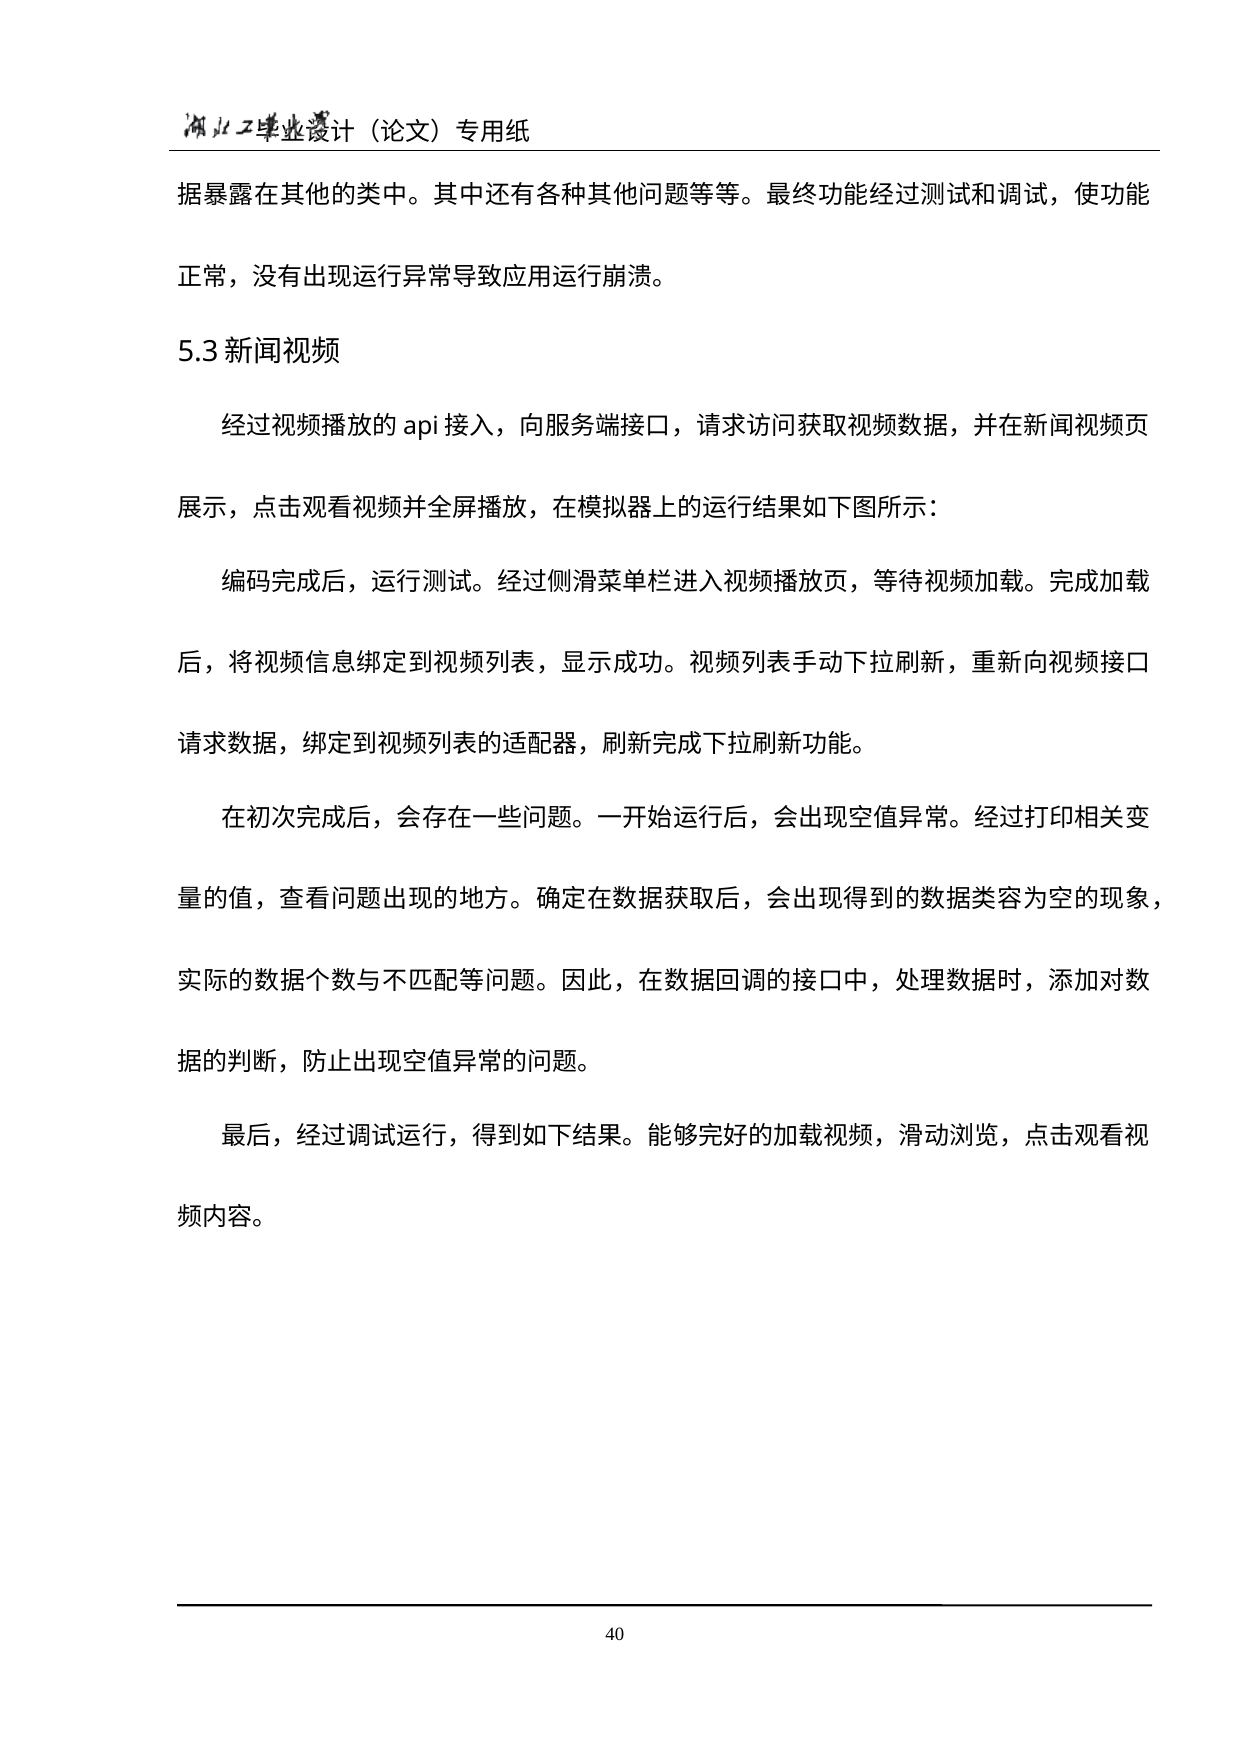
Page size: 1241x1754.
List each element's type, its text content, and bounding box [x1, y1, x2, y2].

text 经过视频播放的api接入，向服务端接口，请求访问获取视频数据，并在新闻视频页展示，点击观看视频并全屏播放，在模拟器上的运行结果如下图所示： [177, 391, 1152, 538]
text 编码完成后，运行测试。经过侧滑菜单栏进入视频播放页，等待视频加载。完成加载后，将视频信息绑定到视频列表，显示成功。视频列表手动下拉刷新，重新向视频接口请求数据，绑定到视频列表的适配器，刷新完成下拉刷新功能。 [177, 547, 1152, 774]
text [177, 161, 1152, 307]
text 在初次完成后，会存在一些问题。一开始运行后，会出现空值异常。经过打印相关变量的值，查看问题出现的地方。确定在数据获取后，会出现得到的数据类容为空的现象，实际的数据个数与不匹配等问题。因此，在数据回调的接口中，处理数据时，添加对数据的判断，防止出现空值异常的问题。 [177, 783, 1152, 1092]
text 5.3新闻视频 [177, 316, 1152, 381]
text 最后，经过调试运行，得到如下结果。能够完好的加载视频，滑动浏览，点击观看视频内容。 [177, 1101, 1152, 1247]
picture [181, 109, 332, 140]
